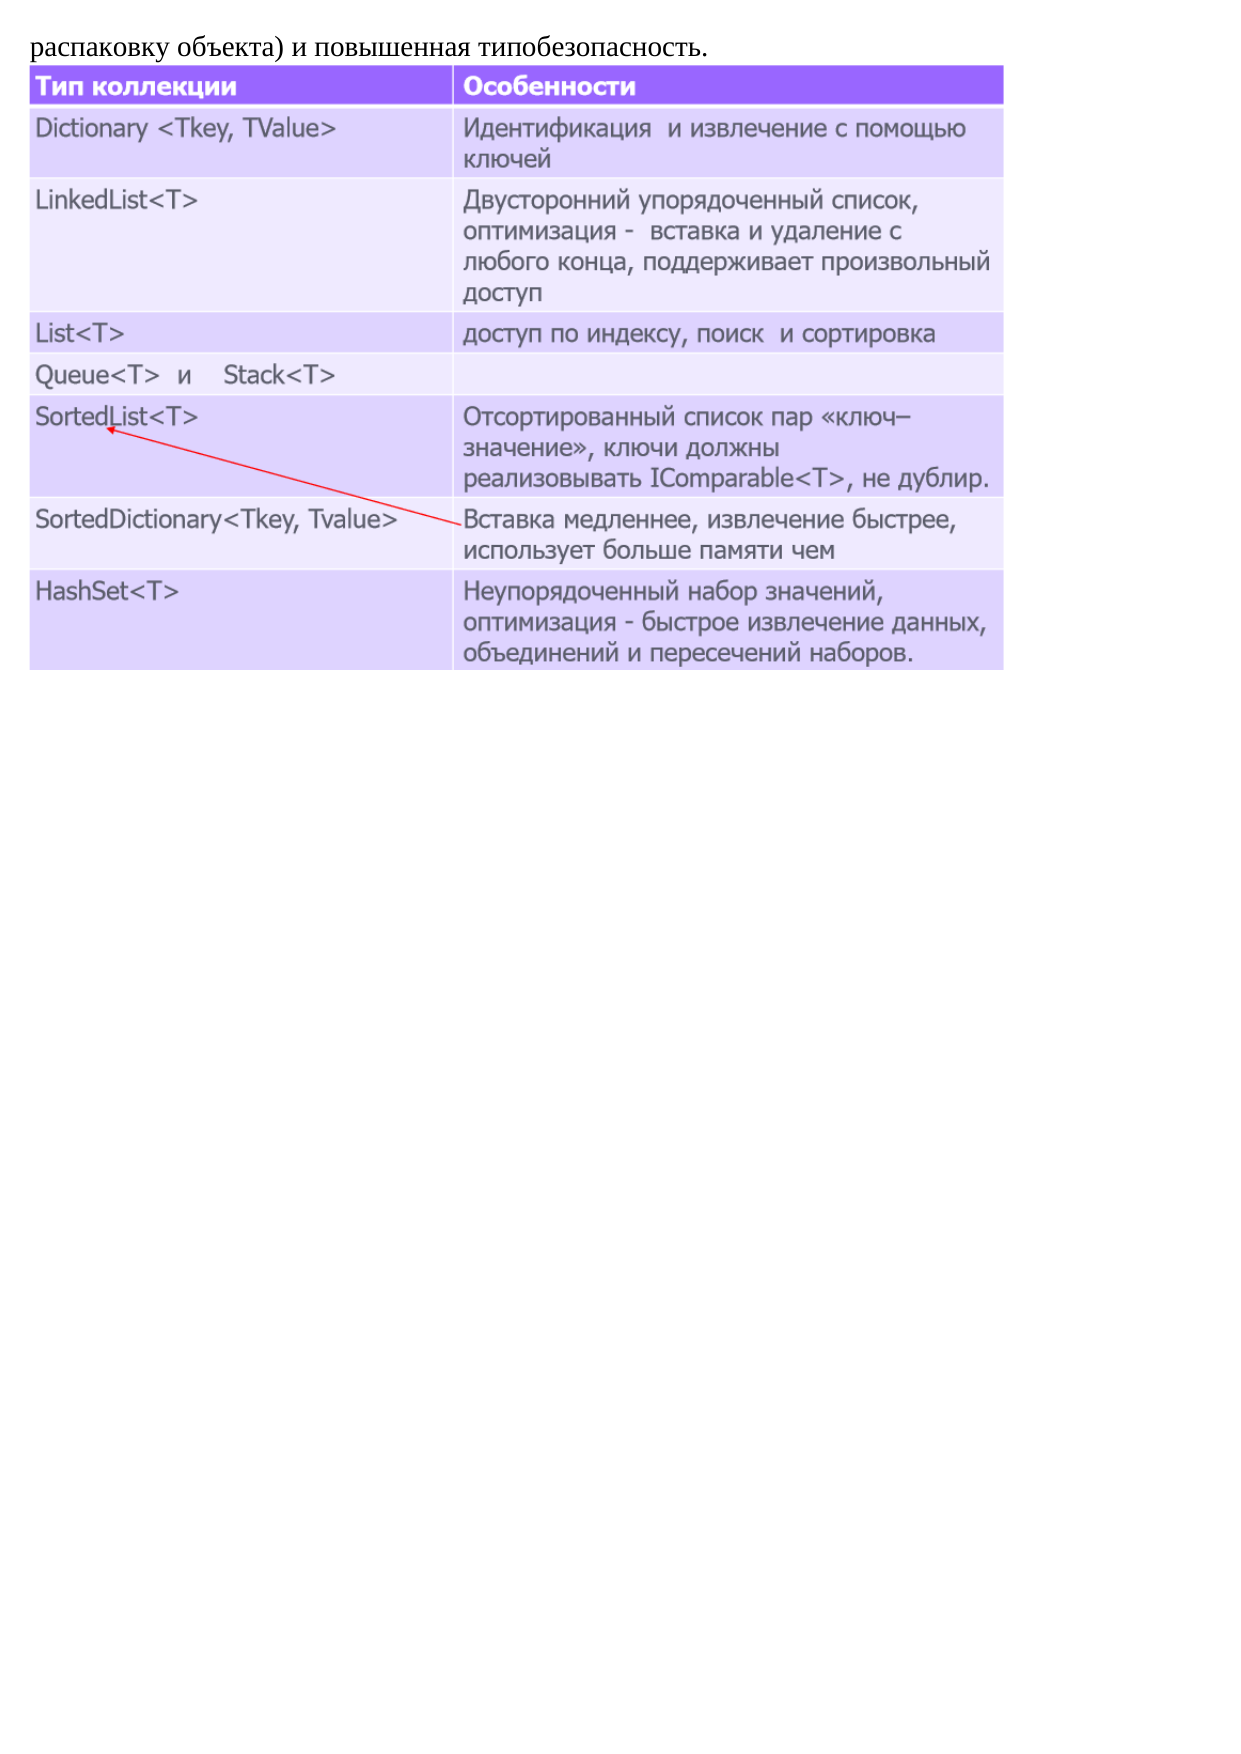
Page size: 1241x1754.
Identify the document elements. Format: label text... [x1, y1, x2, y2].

picture [29, 65, 1004, 670]
